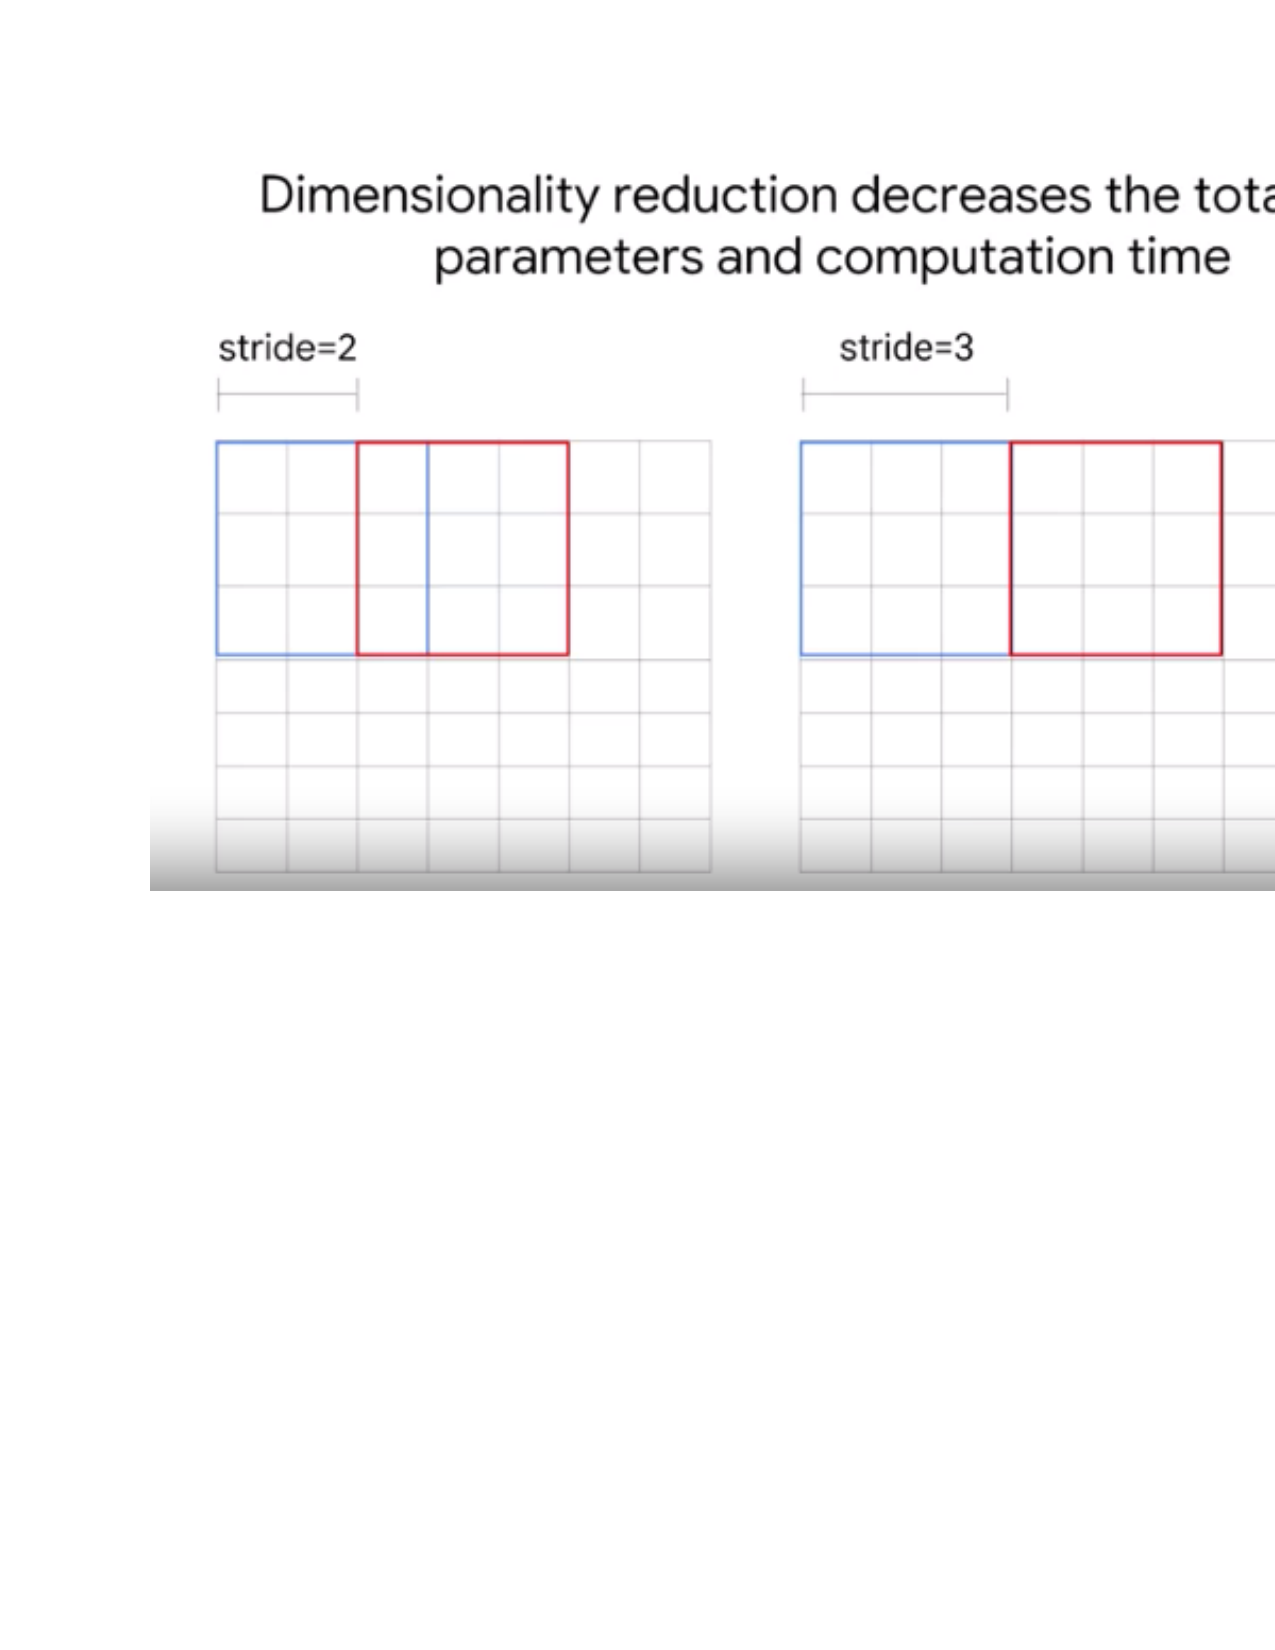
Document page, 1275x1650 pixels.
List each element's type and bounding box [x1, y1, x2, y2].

picture [150, 150, 1275, 891]
